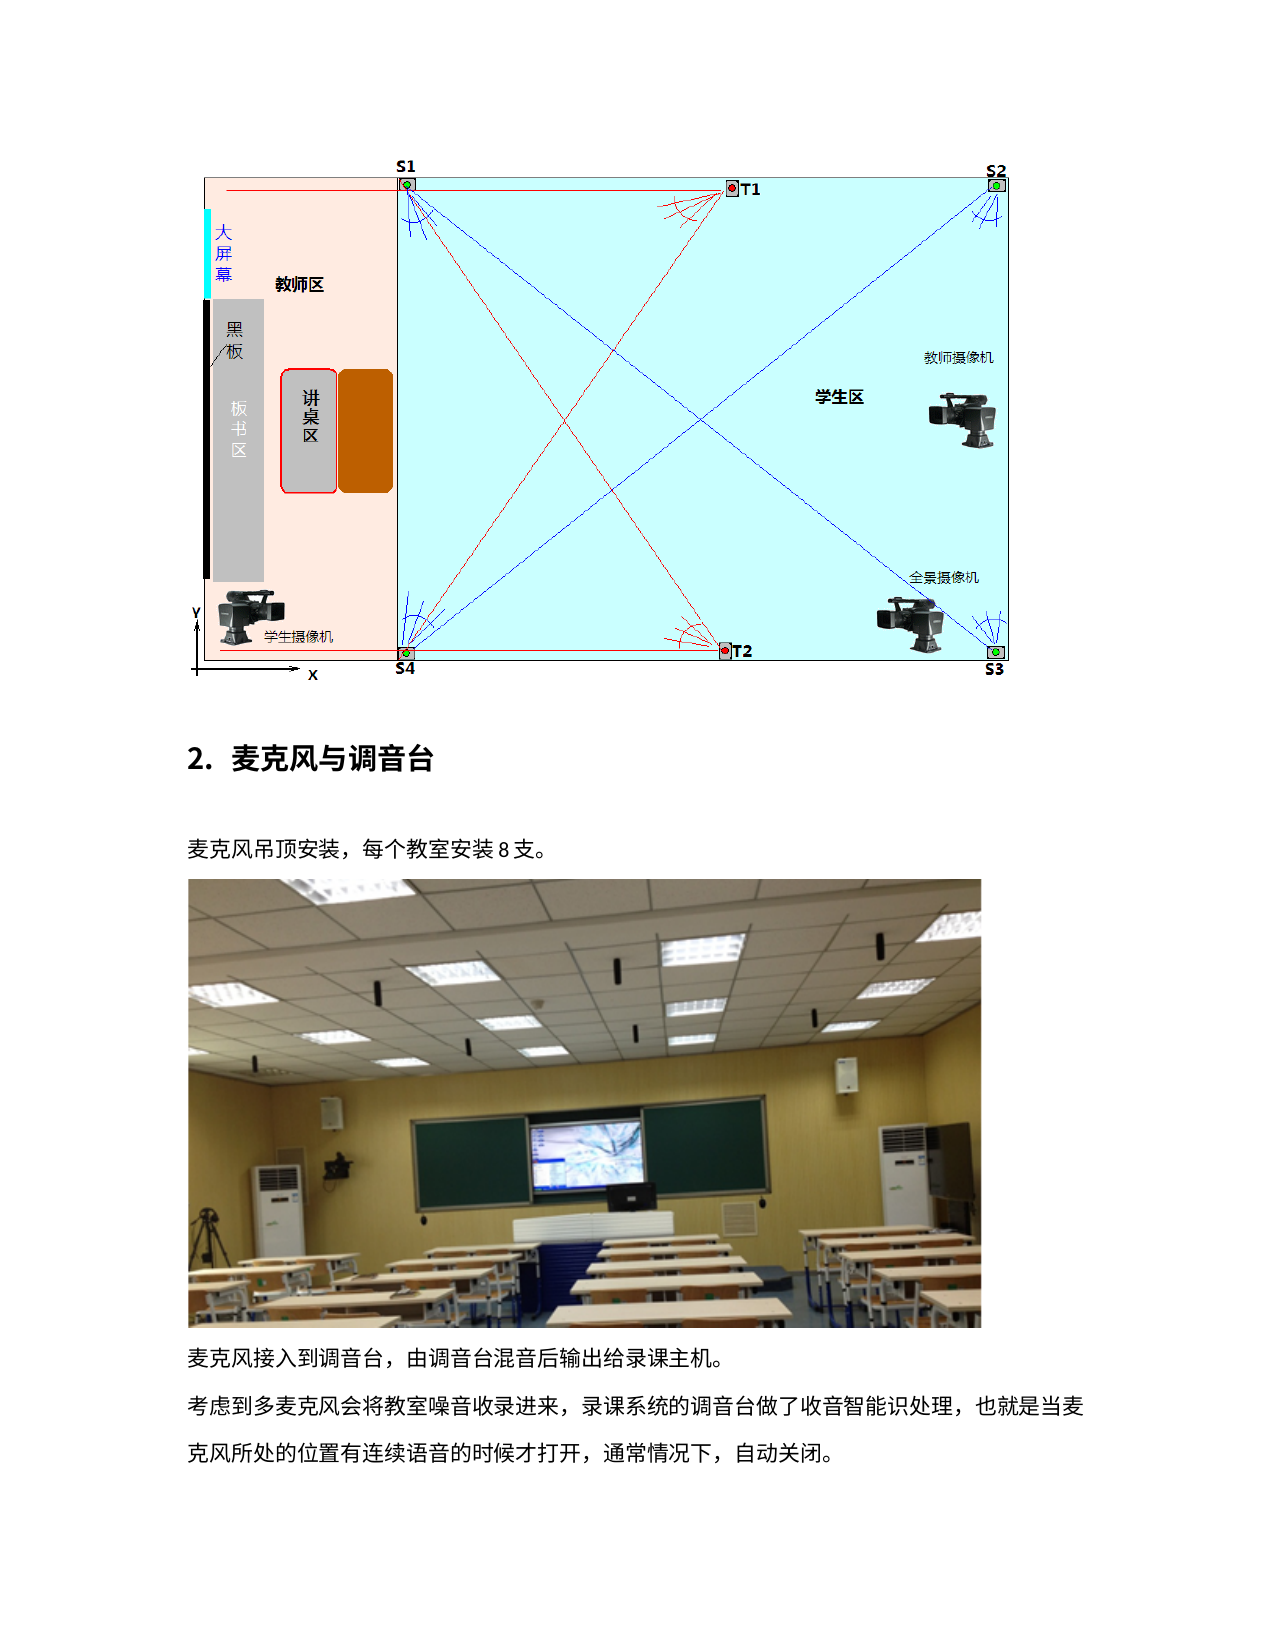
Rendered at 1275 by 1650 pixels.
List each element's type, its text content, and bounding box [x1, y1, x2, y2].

text 麦克风吊顶安装，每个教室安装8支。 [187, 832, 1087, 864]
picture [187, 150, 1038, 694]
picture [187, 879, 983, 1328]
text 考虑到多麦克风会将教室噪音收录进来，录课系统的调音台做了收音智能识处理，也就是当麦克风所处的位置有连续语音的时候才打开，通常情况下，自动关闭。 [187, 1389, 1087, 1468]
text 麦克风接入到调音台，由调音台混音后输出给录课主机。 [187, 1341, 1087, 1373]
subtitle 麦克风与调音台 [187, 736, 1087, 778]
